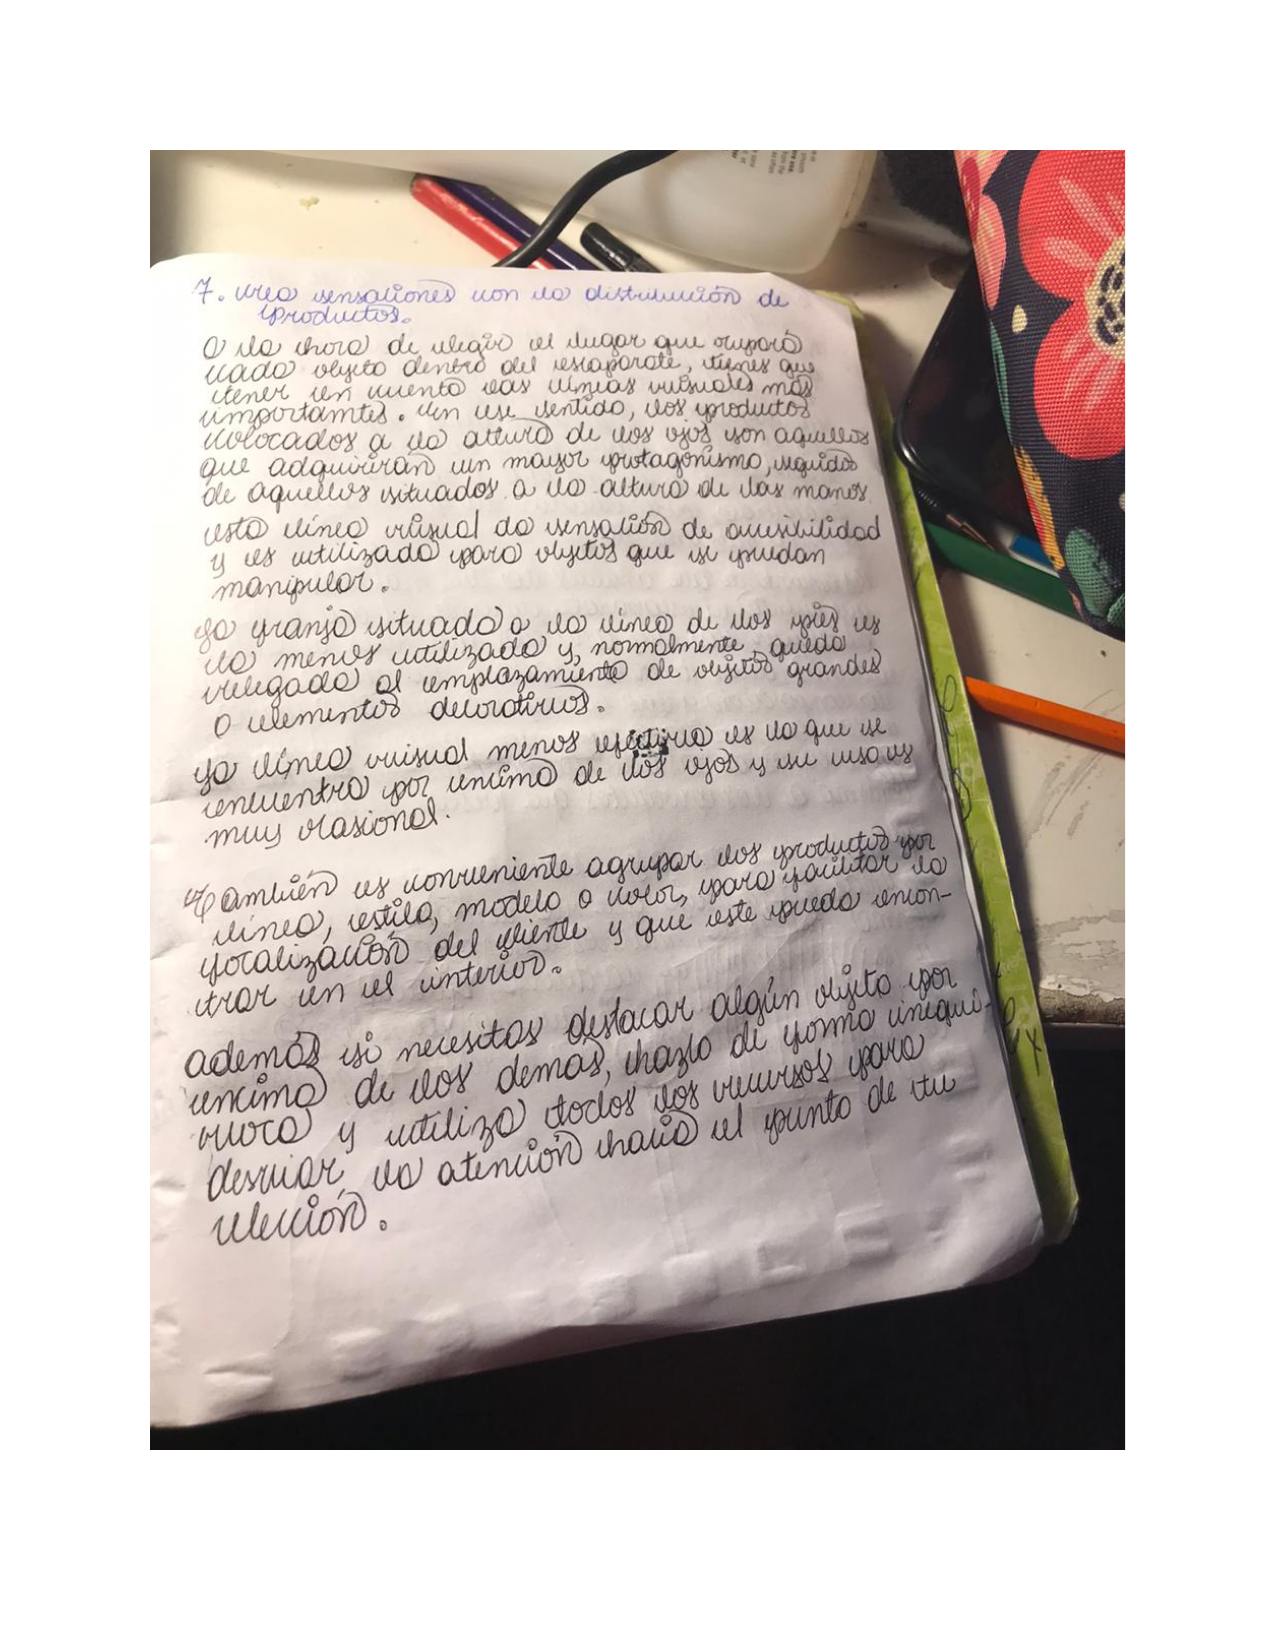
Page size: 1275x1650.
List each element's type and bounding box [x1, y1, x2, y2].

picture [150, 150, 1125, 1450]
